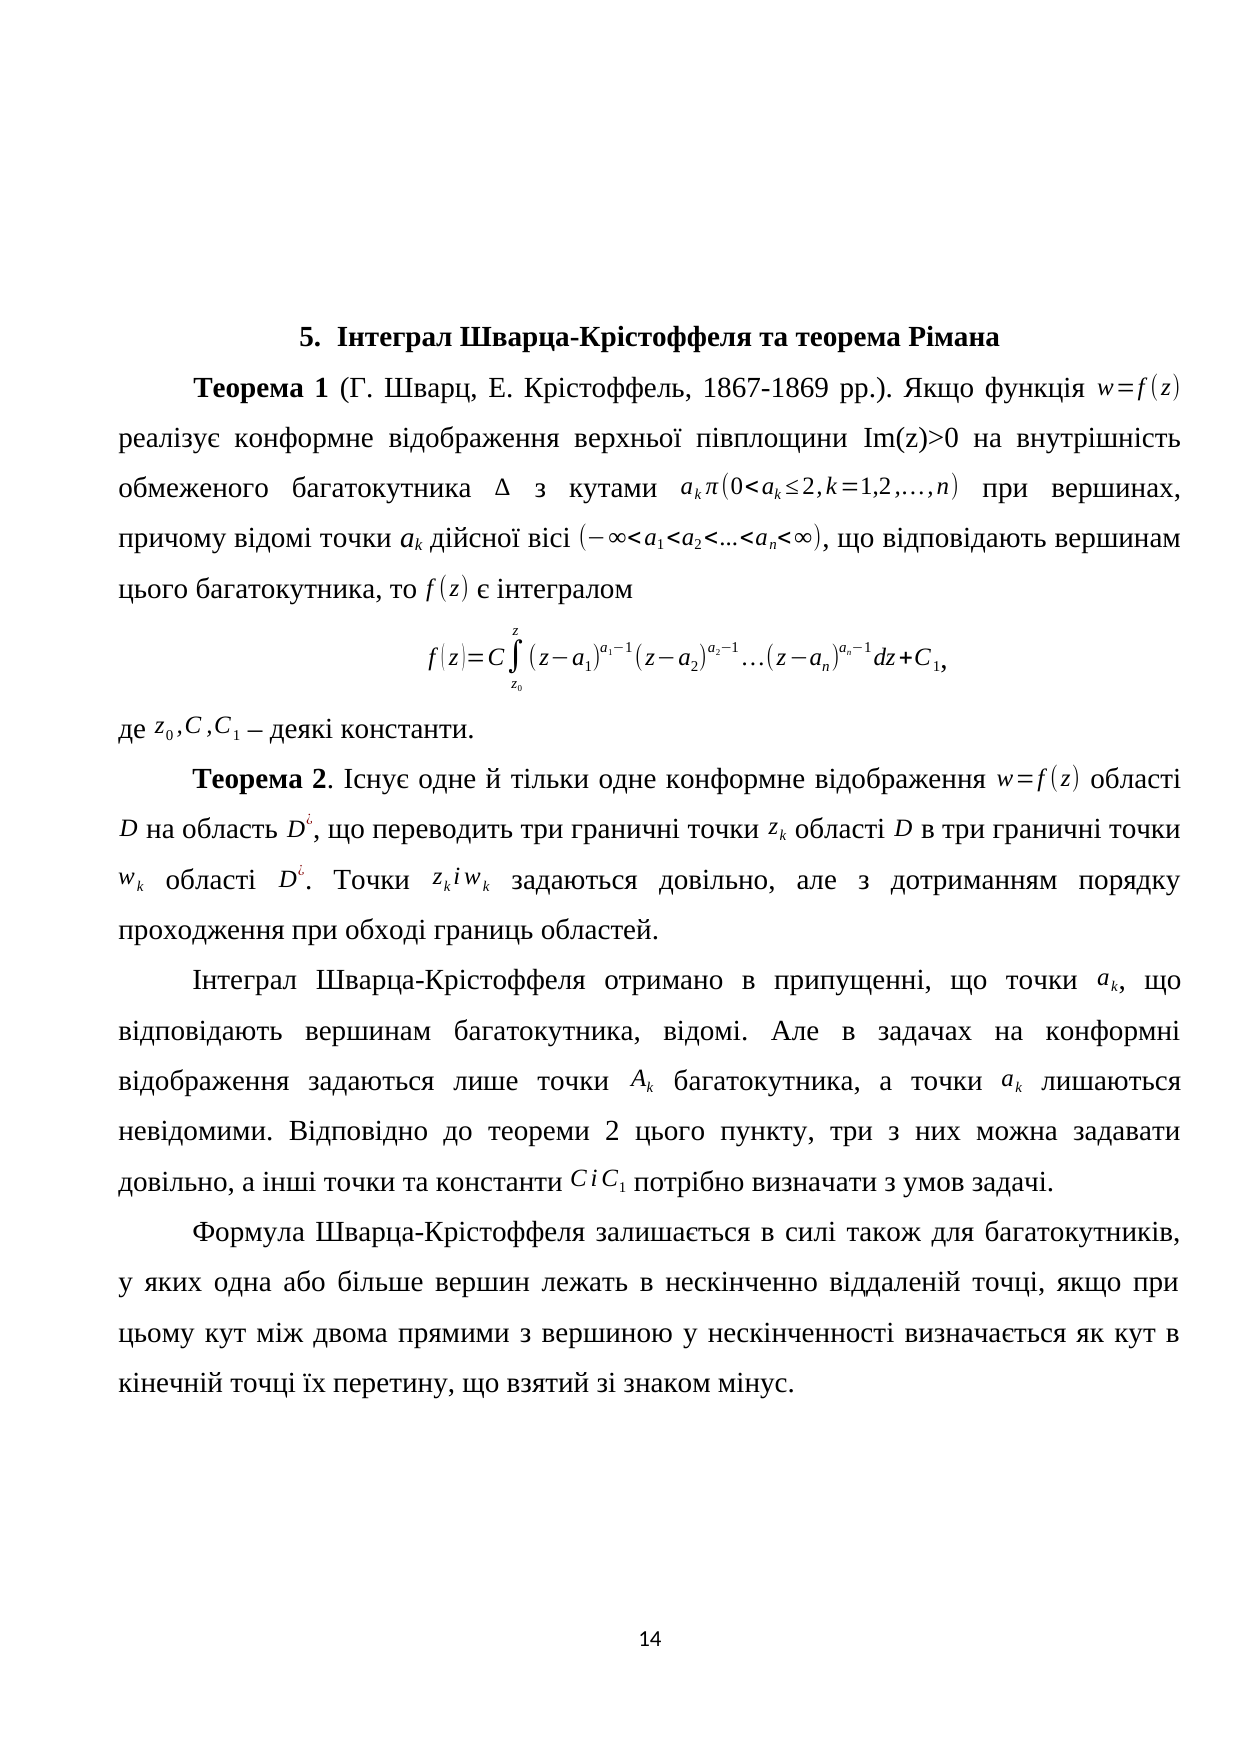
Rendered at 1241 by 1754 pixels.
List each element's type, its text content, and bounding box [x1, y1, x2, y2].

text Інтеграл Шварца-Крістоффеля отримано в припущенні, що точки , що відповідають вершинам багатокутника, відомі. Але в задачах на конформні відображення задаються лише точки багатокутника, а точки лишаються невідомими. Відповідно до теореми 2 цього пункту, три з них можна задавати довільно, а інші точки та константи потрібно визначати з умов задачі. [118, 962, 1181, 1197]
text Формула Шварца-Крістоффеля залишається в силі також для багатокутників, у яких одна або більше вершин лежать в нескінченно віддаленій точці, якщо при цьому кут між двома прямими з вершиною у нескінченності визначається як кут в кінечній точці їх перетину, що взятий зі знаком мінус. [118, 1214, 1181, 1398]
text Теорема 2. Існує одне й тільки одне конформне відображення області на область , що переводить три граничні точки області в три граничні точки області . Точки задаються довільно, але з дотриманням порядку проходження при обході границь областей. [118, 761, 1181, 946]
text , [118, 621, 1181, 694]
text Теорема 1 (Г. Шварц, Е. Крістоффель, 1867-1869 рр.). Якщо функція реалізує конформне відображення верхньої півплощини Im(z)>0 на внутрішність обмеженого багатокутника з кутами при вершинах, причому відомі точки ak дійсної вісі , що відповідають вершинам цього багатокутника, то є інтегралом [118, 370, 1181, 604]
list Інтеграл Шварца-Крістоффеля та теорема Рімана [118, 319, 1181, 353]
text де – деякі константи. [118, 711, 1181, 744]
